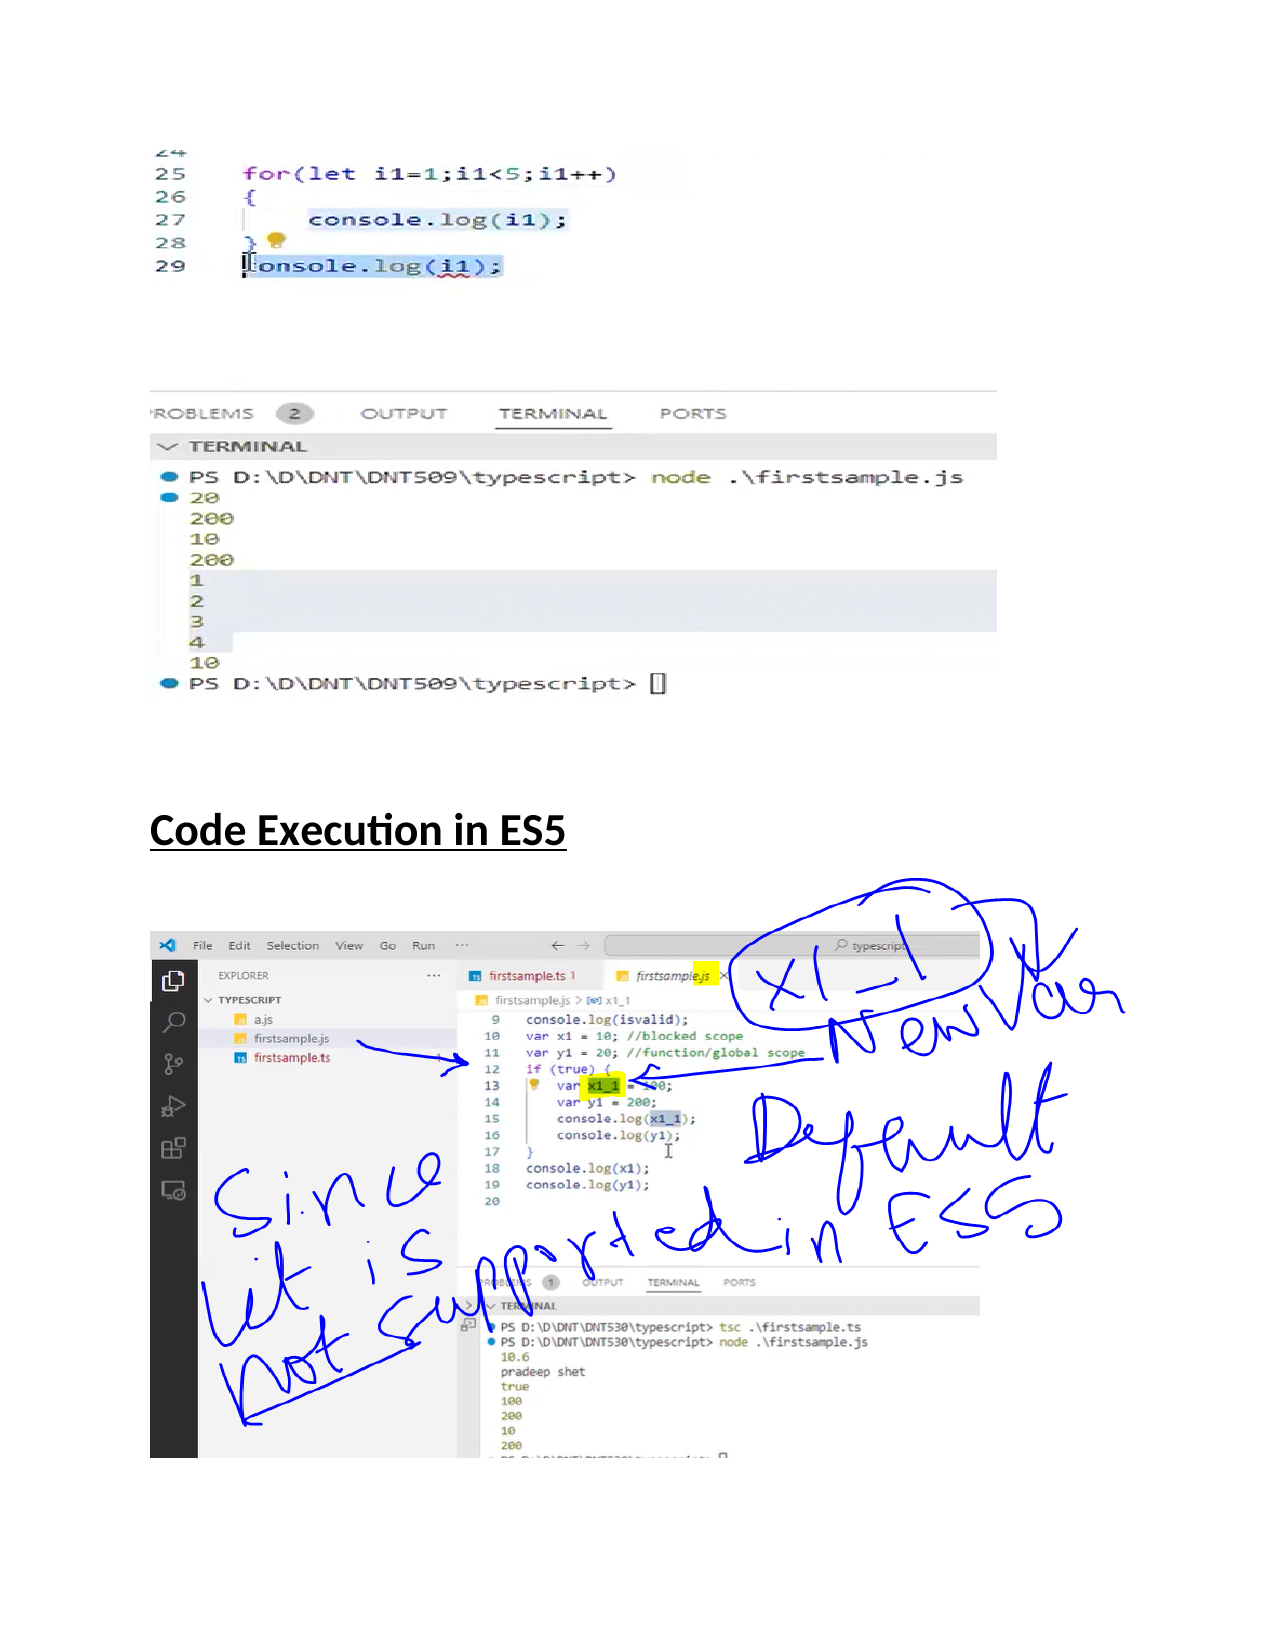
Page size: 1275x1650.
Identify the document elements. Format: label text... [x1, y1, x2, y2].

picture [150, 878, 1125, 1458]
picture [150, 150, 997, 706]
text Code Execution in ES5 [150, 801, 1125, 857]
